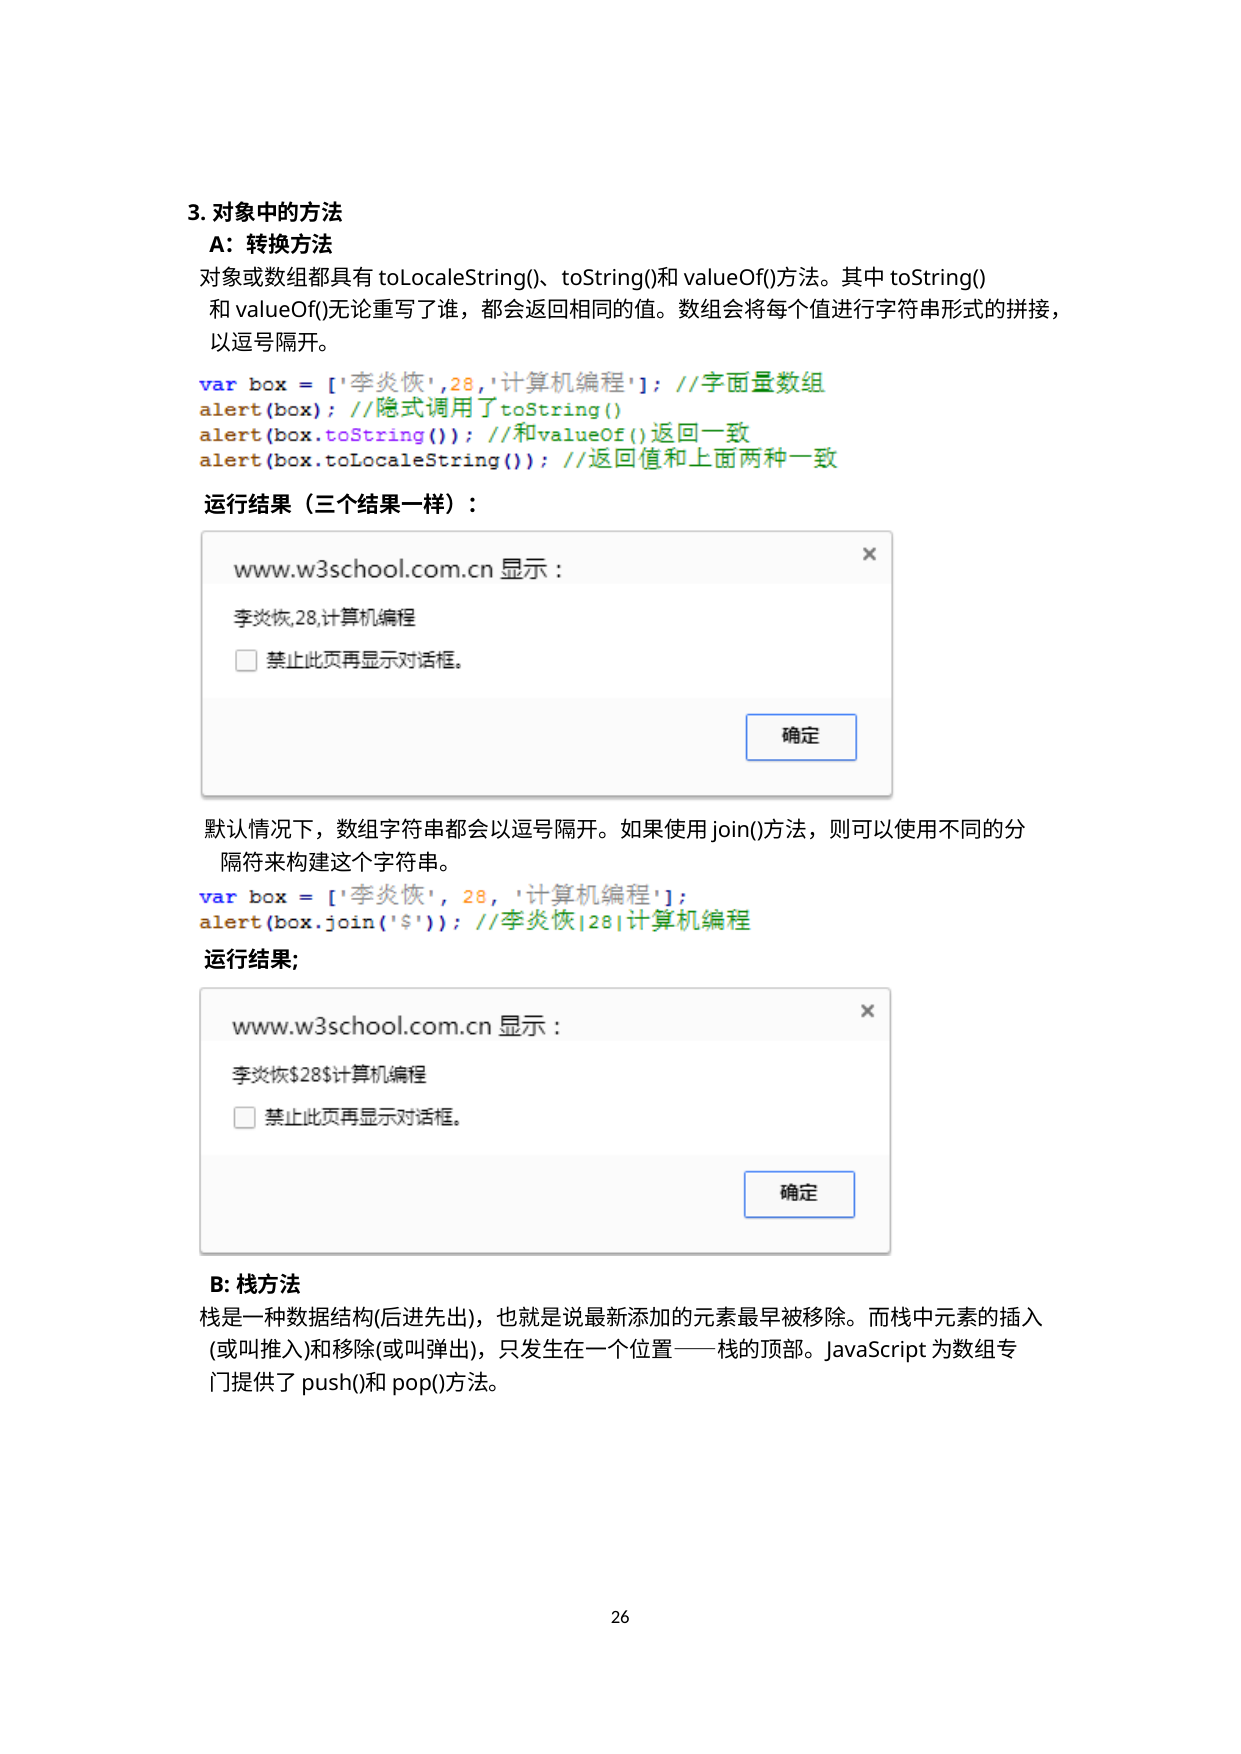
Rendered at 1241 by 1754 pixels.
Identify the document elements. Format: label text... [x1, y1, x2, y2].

text 3. 对象中的方法 [187, 194, 1053, 227]
text A：转换方法 [187, 227, 1053, 259]
text (或叫推入)和移除(或叫弹出)，只发生在一个位置——栈的顶部。JavaScript为数组专 [187, 1332, 1053, 1364]
picture [198, 526, 898, 805]
text 对象或数组都具有toLocaleString()、toString()和valueOf()方法。其中toString() [187, 259, 1053, 292]
text 以逗号隔开。 [187, 324, 1053, 357]
text 运行结果（三个结果一样）： [187, 487, 1053, 519]
text 隔符来构建这个字符串。 [187, 844, 1053, 877]
picture [198, 986, 893, 1256]
text 栈是一种数据结构(后进先出)，也就是说最新添加的元素最早被移除。而栈中元素的插入 [187, 1299, 1053, 1332]
text B: 栈方法 [187, 1267, 1053, 1299]
text 默认情况下，数组字符串都会以逗号隔开。如果使用join()方法，则可以使用不同的分 [187, 812, 1053, 844]
picture [198, 368, 854, 476]
text 运行结果; [187, 942, 1053, 974]
picture [198, 881, 770, 938]
text 门提供了push()和pop()方法。 [187, 1364, 1053, 1397]
text 和valueOf()无论重写了谁，都会返回相同的值。数组会将每个值进行字符串形式的拼接， [187, 292, 1053, 324]
